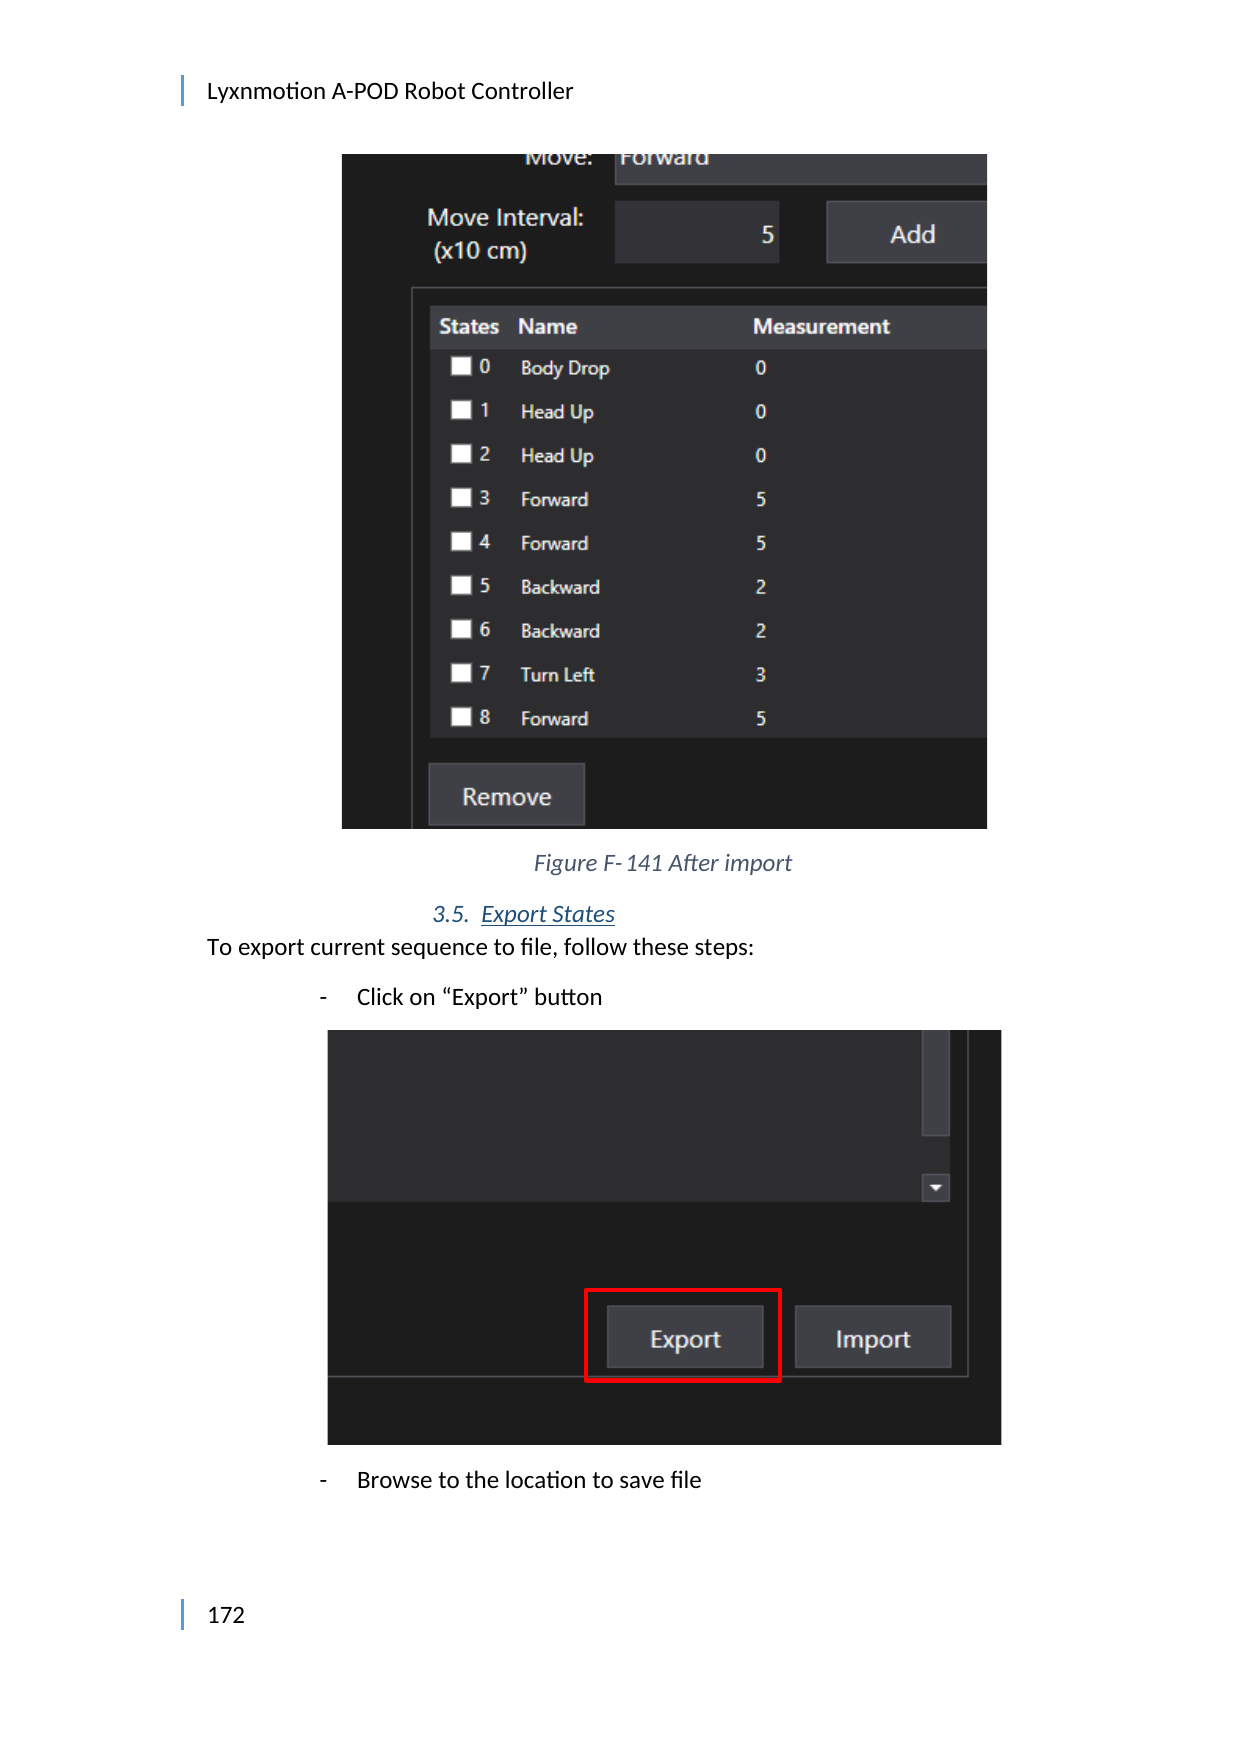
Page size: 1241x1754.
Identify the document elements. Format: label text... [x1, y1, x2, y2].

list Click on “Export” button [319, 981, 1122, 1012]
text To export current sequence to file, follow these steps: [207, 932, 1122, 962]
list Browse to the location to save file [319, 1464, 1122, 1494]
picture [327, 1030, 1002, 1445]
subtitle Export States [432, 899, 1122, 929]
picture [341, 154, 988, 829]
